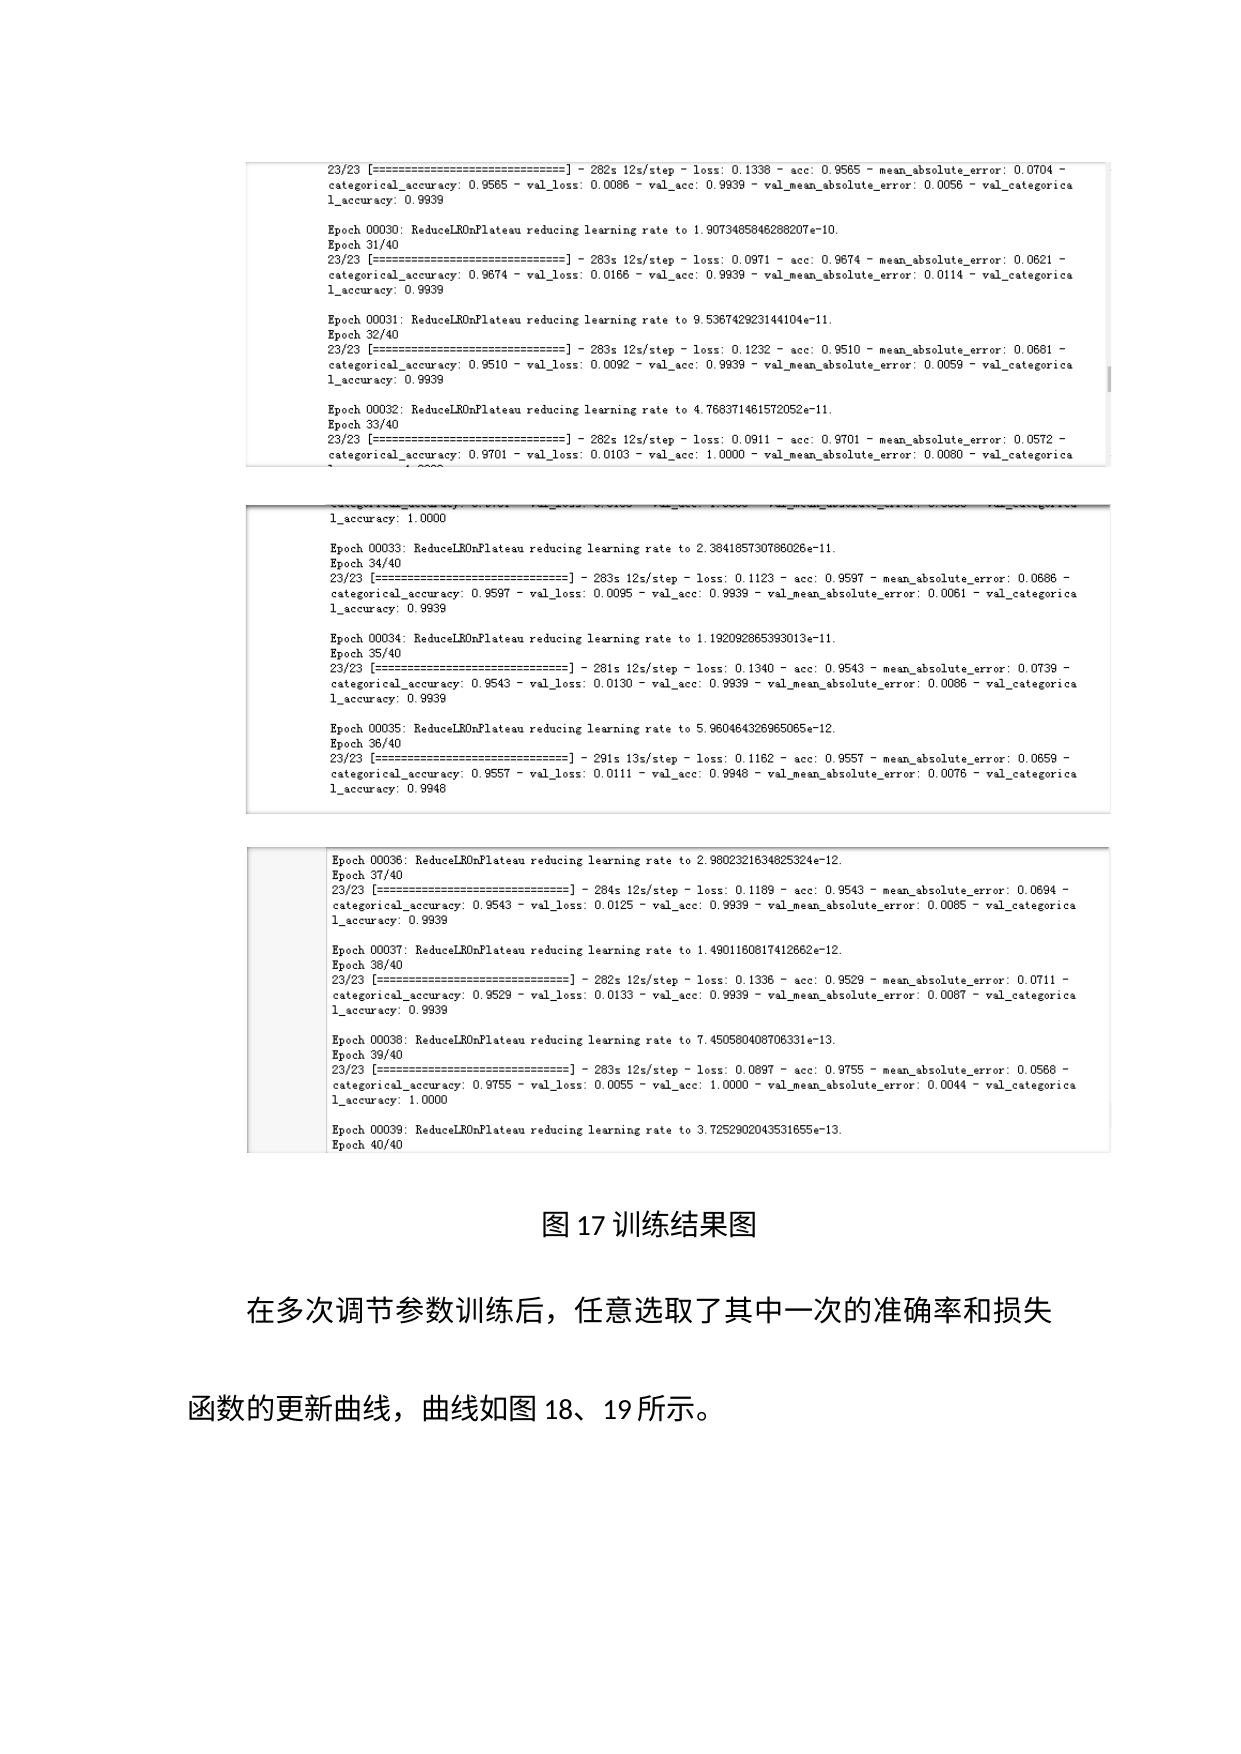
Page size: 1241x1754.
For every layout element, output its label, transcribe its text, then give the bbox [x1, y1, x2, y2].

text 图17 训练结果图 [187, 1190, 1053, 1255]
picture [245, 162, 1112, 467]
text 在多次调节参数训练后，任意选取了其中一次的准确率和损失函数的更新曲线，曲线如图18、19所示。 [187, 1277, 1053, 1439]
picture [245, 504, 1112, 814]
picture [245, 847, 1112, 1153]
